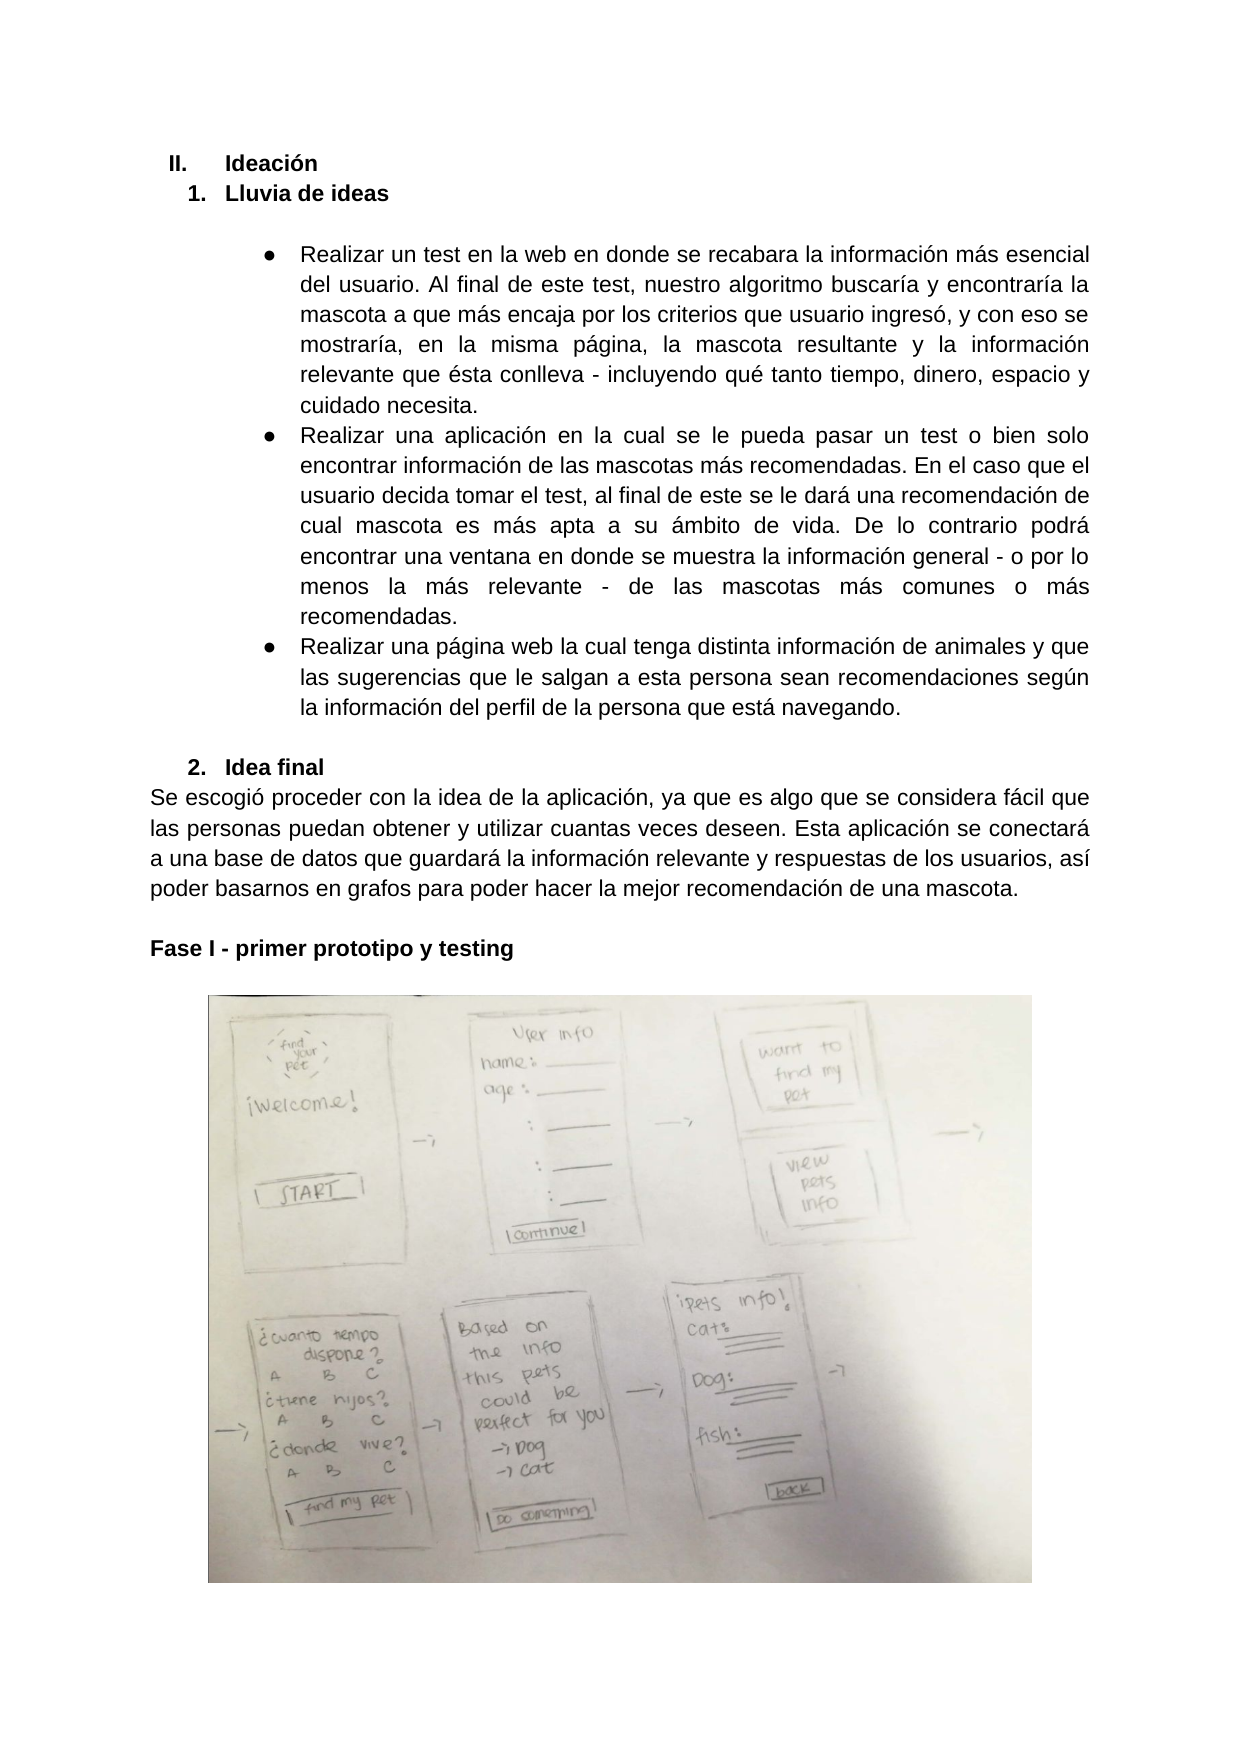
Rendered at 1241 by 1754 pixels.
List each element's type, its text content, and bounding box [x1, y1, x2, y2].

text Fase I - primer prototipo y testing [150, 935, 1090, 962]
list Realizar una página web la cual tenga distinta información de animales y que las sugerencias que le salgan a esta persona sean recomendaciones según la información del perfil de la persona que está navegando. [262, 633, 1090, 720]
list Ideación [187, 150, 1090, 176]
list Lluvia de ideas [187, 180, 1090, 207]
list Realizar un test en la web en donde se recabara la información más esencial del usuario. Al final de este test, nuestro algoritmo buscaría y encontraría la mascota a que más encaja por los criterios que usuario ingresó, y con eso se mostraría, en la misma página, la mascota resultante y la información relevante que ésta conlleva - incluyendo qué tanto tiempo, dinero, espacio y cuidado necesita. [262, 241, 1090, 418]
text Se escogió proceder con la idea de la aplicación, ya que es algo que se considera fácil que las personas puedan obtener y utilizar cuantas veces deseen. Esta aplicación se conectará a una base de datos que guardará la información relevante y respuestas de los usuarios, así poder basarnos en grafos para poder hacer la mejor recomendación de una mascota. [150, 784, 1090, 901]
list Realizar una aplicación en la cual se le pueda pasar un test o bien solo encontrar información de las mascotas más recomendadas. En el caso que el usuario decida tomar el test, al final de este se le dará una recomendación de cual mascota es más apta a su ámbito de vida. De lo contrario podrá encontrar una ventana en donde se muestra la información general - o por lo menos la más relevante - de las mascotas más comunes o más recomendadas. [262, 422, 1090, 629]
picture [208, 995, 1032, 1583]
list Idea final [187, 754, 1090, 781]
